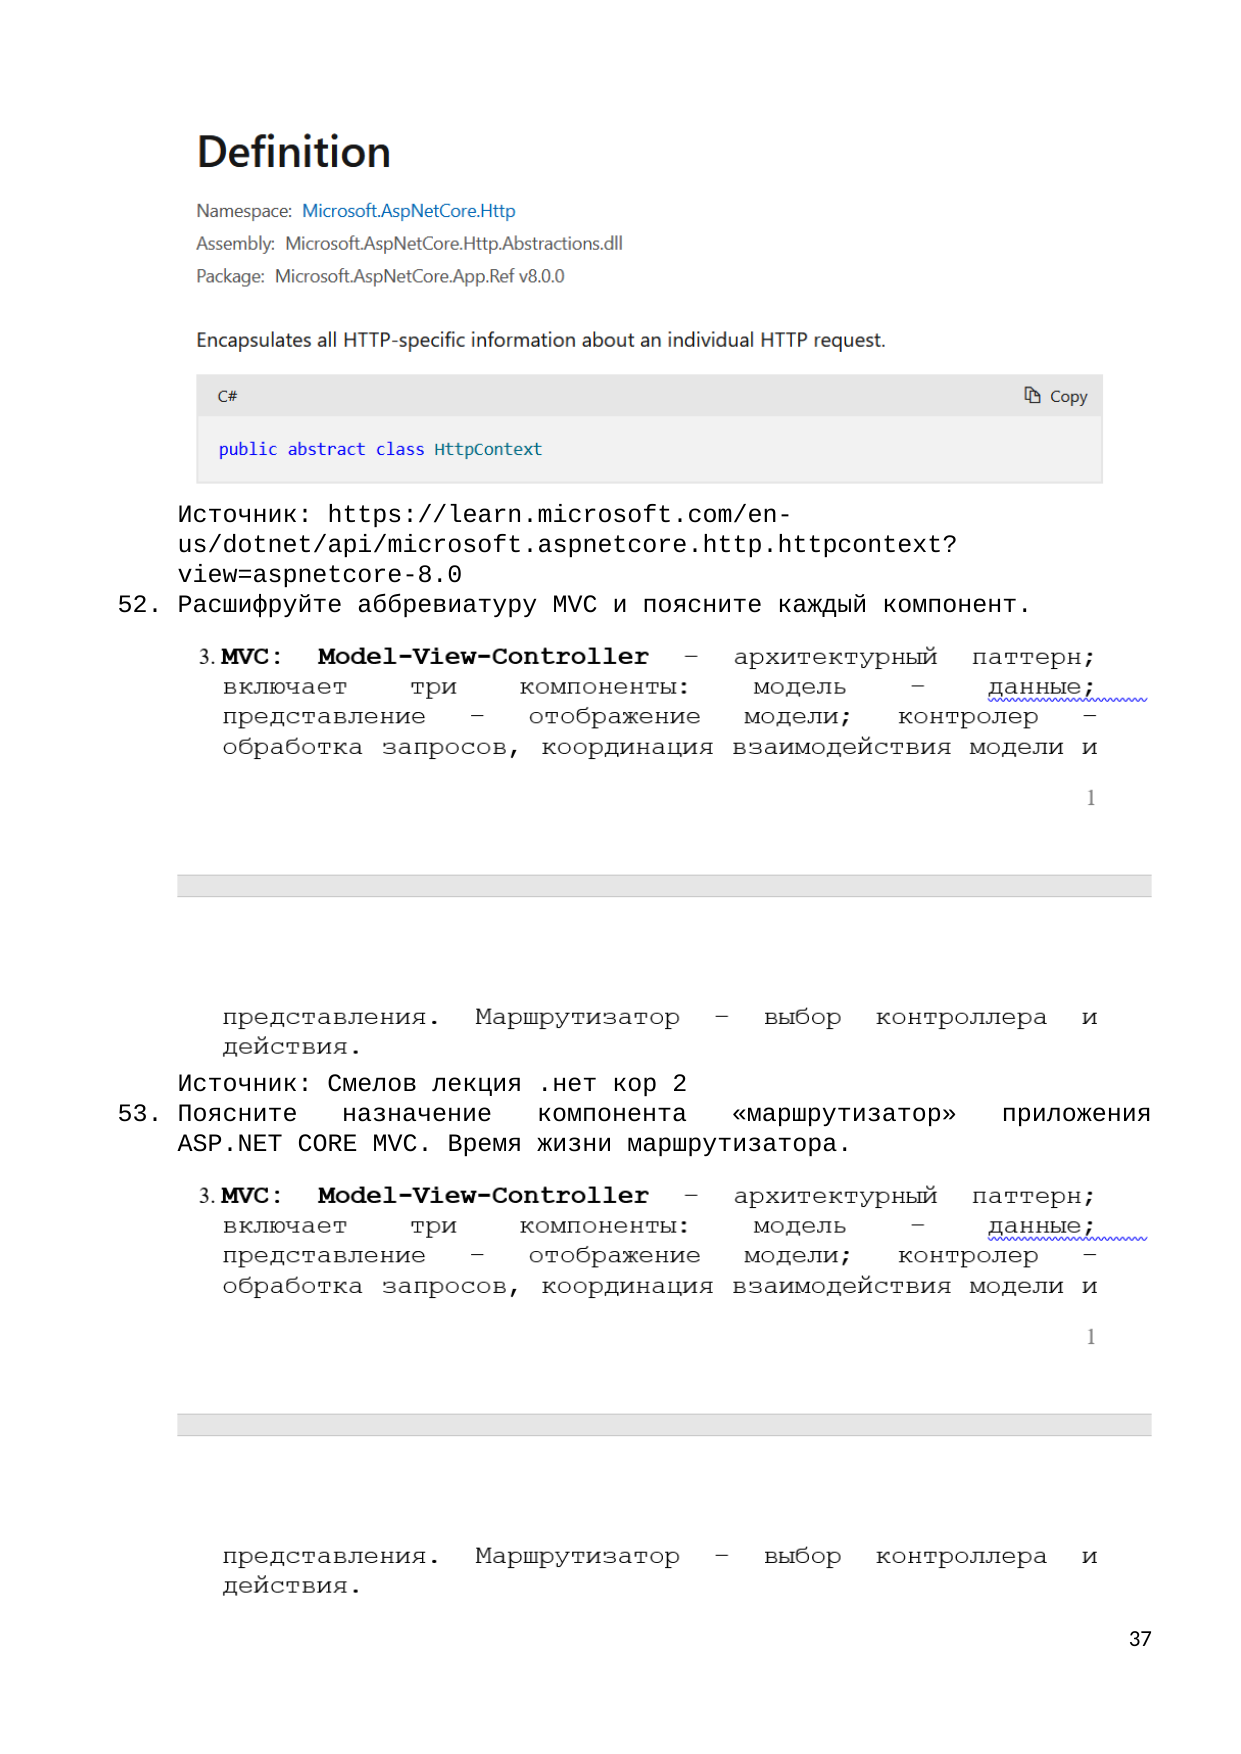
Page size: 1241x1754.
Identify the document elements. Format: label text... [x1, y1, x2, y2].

picture [177, 1160, 1152, 1608]
list Расшифруйте аббревиатуру MVC и поясните каждый компонент. [177, 592, 1152, 620]
picture [177, 118, 1152, 501]
list Поясните назначение компонента «маршрутизатор» приложения ASP.NET CORE MVC. Время жизни маршрутизатора. [177, 1101, 1152, 1159]
list Источник: Смелов лекция .нет кор 2 [177, 1071, 1152, 1099]
picture [177, 622, 1152, 1069]
list Источник: https://learn.microsoft.com/en-us/dotnet/api/microsoft.aspnetcore.http.httpcontext?view=aspnetcore-8.0 [177, 502, 1152, 590]
